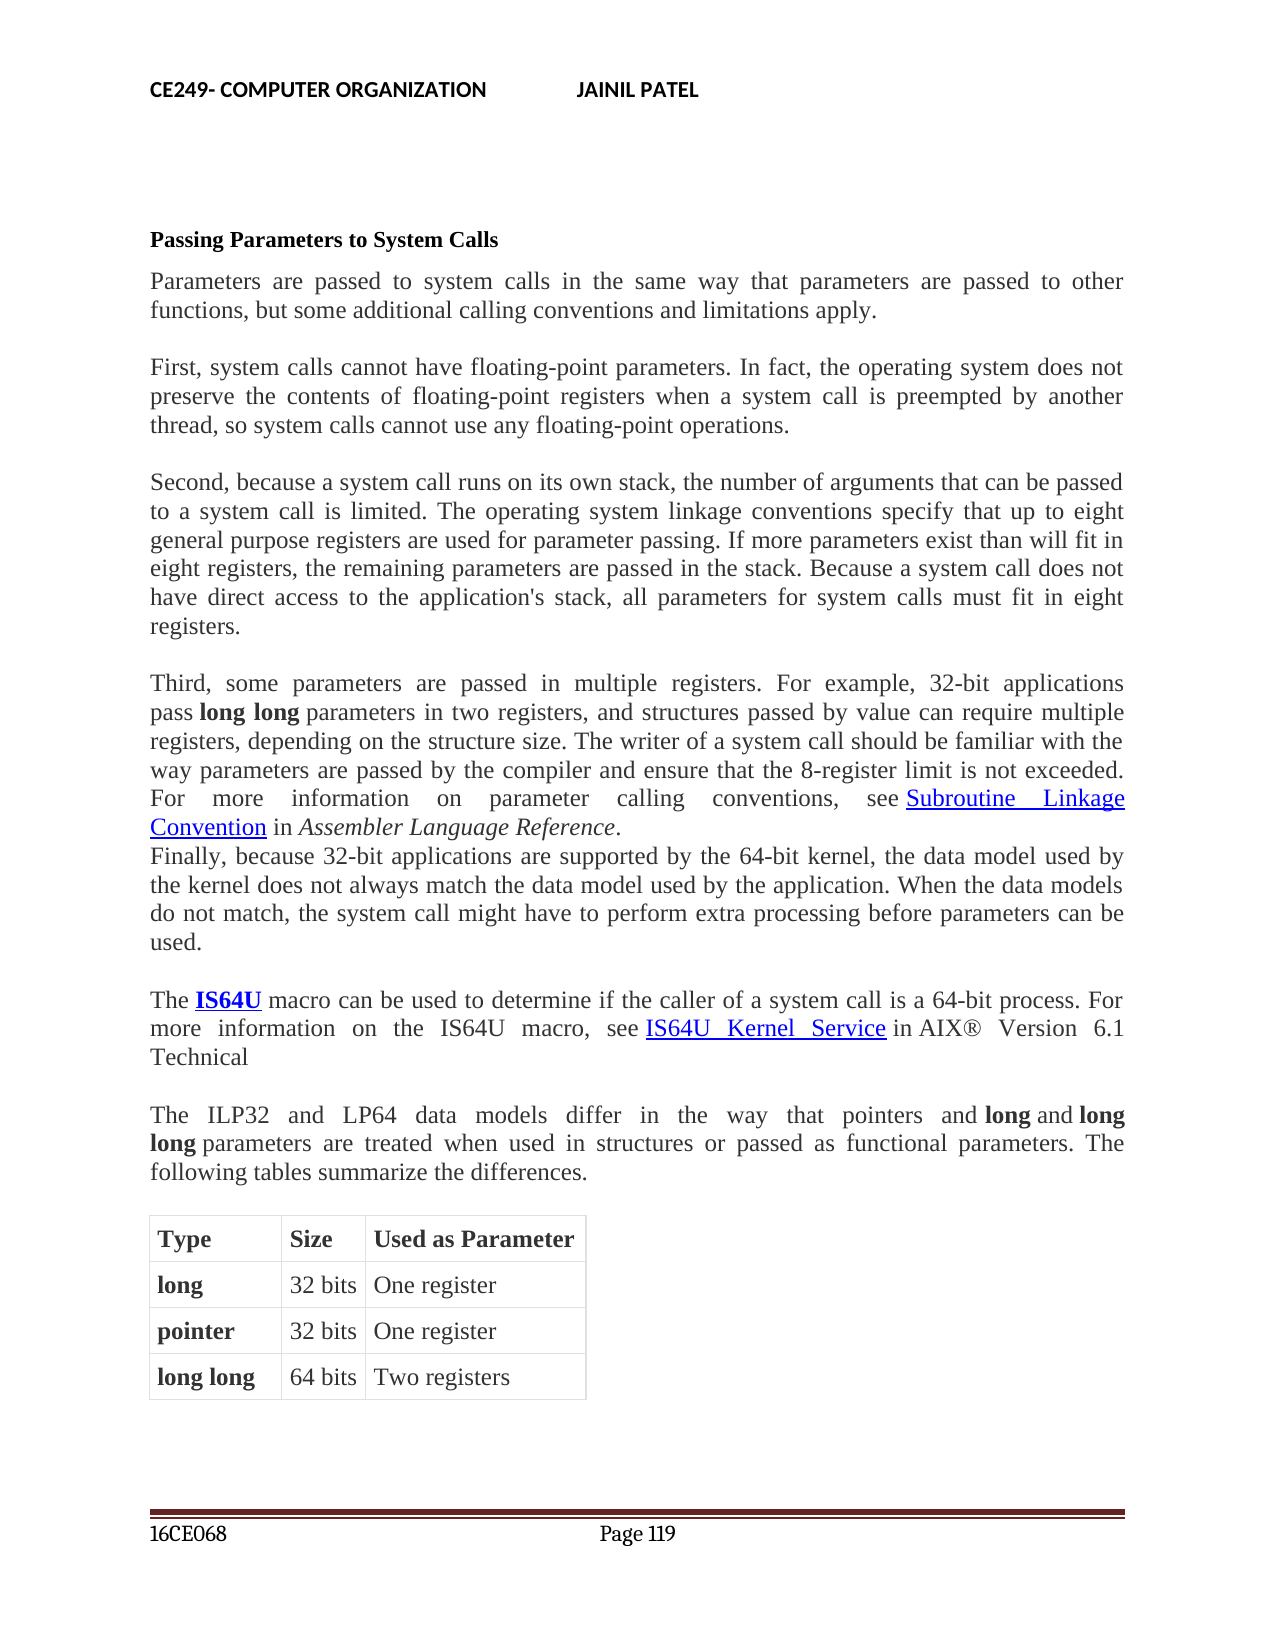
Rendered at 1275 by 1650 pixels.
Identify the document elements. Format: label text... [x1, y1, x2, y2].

table_cell One register [366, 1262, 585, 1307]
table_cell long [150, 1262, 281, 1307]
table_header Type [150, 1216, 281, 1261]
table_cell pointer [150, 1308, 281, 1353]
text The ILP32 and LP64 data models differ in the way that pointers and long and long long parameters are treated when used in structures or passed as functional parameters. The following tables summarize the differences. [150, 1100, 1125, 1186]
table_cell 64 bits [282, 1354, 365, 1398]
table_cell Two registers [366, 1354, 585, 1398]
text Parameters are passed to system calls in the same way that parameters are passed to other functions, but some additional calling conventions and limitations apply. [150, 266, 1125, 323]
table_cell 32 bits [282, 1262, 365, 1307]
text Passing Parameters to System Calls [150, 227, 1125, 253]
table_cell One register [366, 1308, 585, 1353]
text Second, because a system call runs on its own stack, the number of arguments that can be passed to a system call is limited. The operating system linkage conventions specify that up to eight general purpose registers are used for parameter passing. If more parameters exist than will fit in eight registers, the remaining parameters are passed in the stack. Because a system call does not have direct access to the application's stack, all parameters for system calls must fit in eight registers. [150, 467, 1125, 640]
table_header Used as Parameter [366, 1216, 585, 1261]
text The IS64U macro can be used to determine if the caller of a system call is a 64-bit process. For more information on the IS64U macro, see IS64U Kernel Service in AIX® Version 6.1 Technical [150, 985, 1125, 1071]
text First, system calls cannot have floating-point parameters. In fact, the operating system does not preserve the contents of floating-point registers when a system call is preempted by another thread, so system calls cannot use any floating-point operations. [150, 352, 1125, 438]
text Finally, because 32-bit applications are supported by the 64-bit kernel, the data model used by the kernel does not always match the data model used by the application. When the data models do not match, the system call might have to perform extra processing before parameters can be used. [150, 841, 1125, 956]
text Third, some parameters are passed in multiple registers. For example, 32-bit applications pass long long parameters in two registers, and structures passed by value can require multiple registers, depending on the structure size. The writer of a system call should be familiar with the way parameters are passed by the compiler and ensure that the 8-register limit is not exceeded. For more information on parameter calling conventions, see Subroutine Linkage Convention in Assembler Language Reference. [150, 668, 1125, 841]
table_cell long long [150, 1354, 281, 1398]
table_cell 32 bits [282, 1308, 365, 1353]
table_header Size [282, 1216, 365, 1261]
